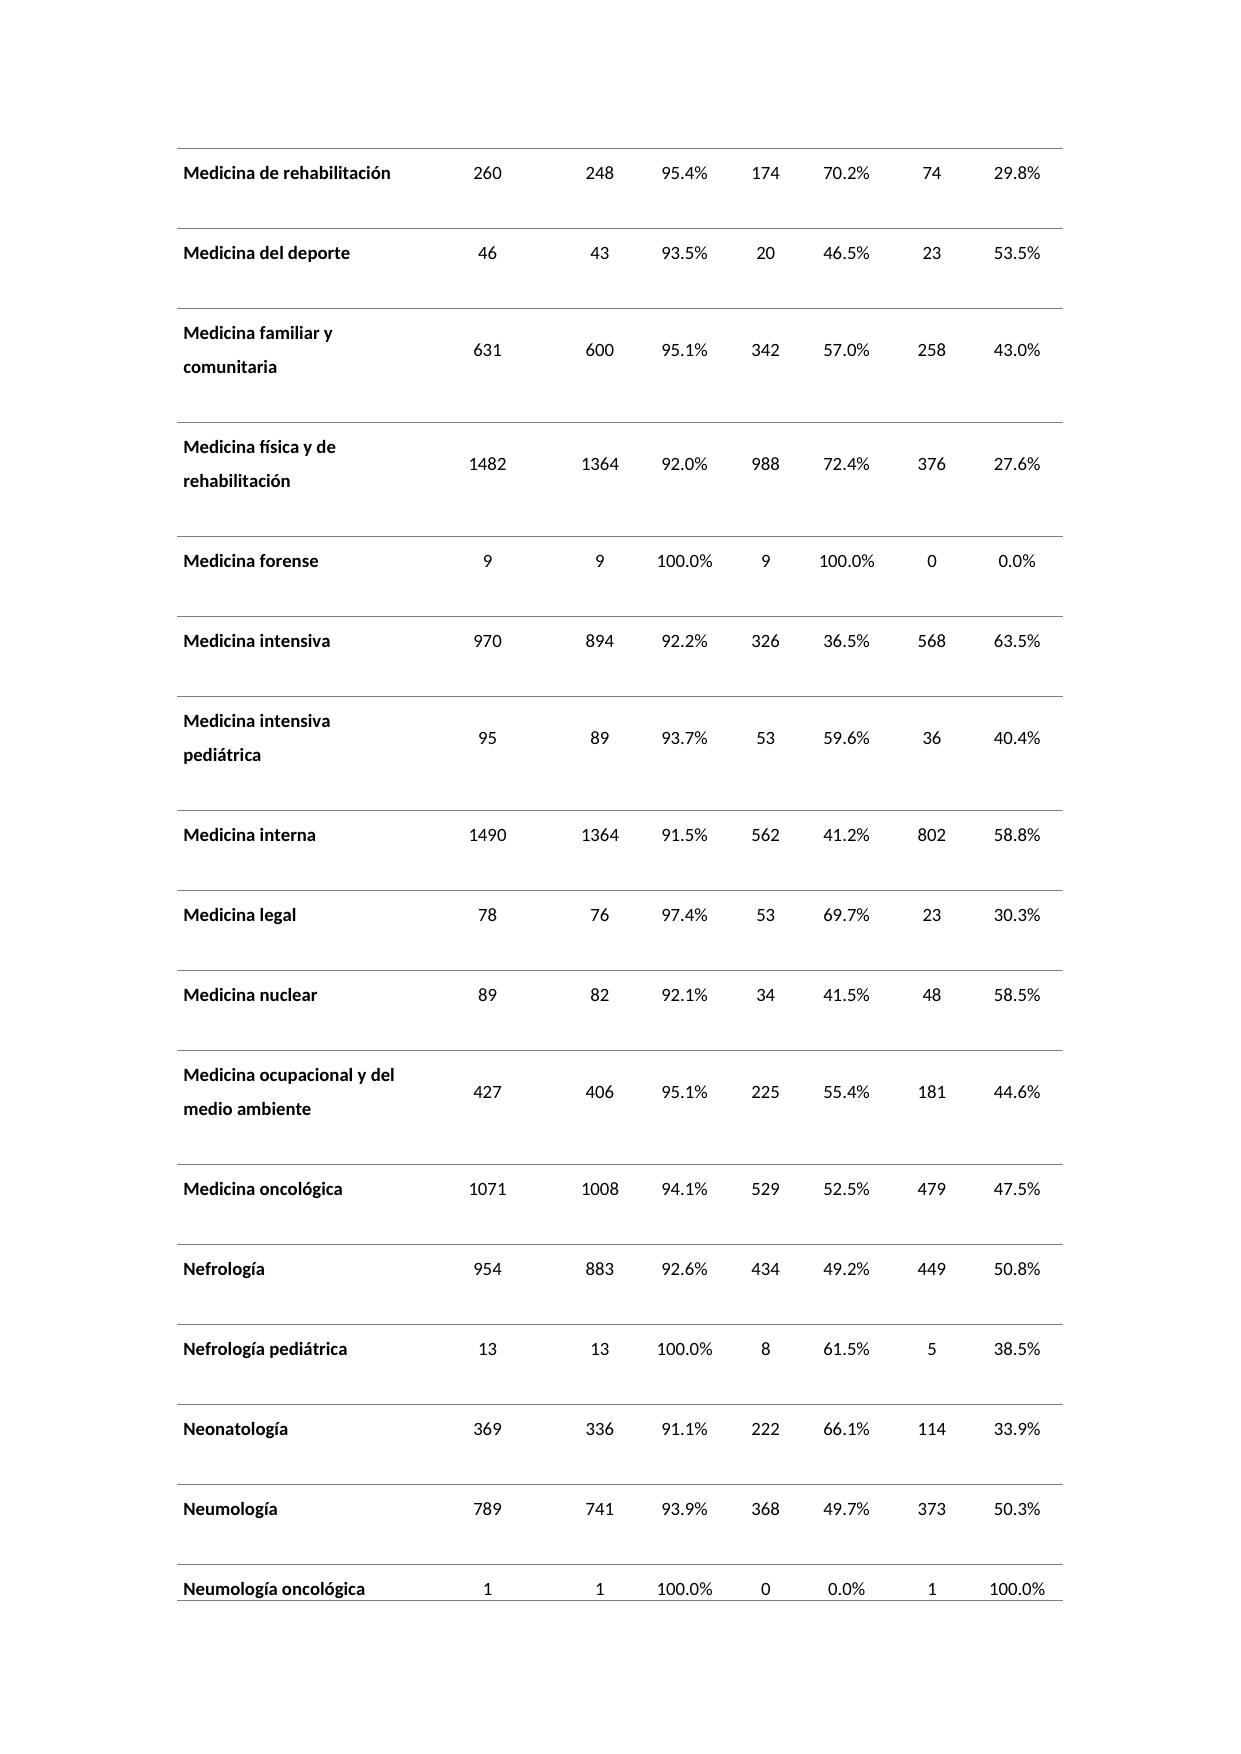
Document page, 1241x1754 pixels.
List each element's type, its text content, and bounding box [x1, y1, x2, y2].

table_cell 74 [893, 149, 971, 227]
table_cell 23 [893, 891, 971, 970]
table_cell 0 [893, 537, 971, 616]
table_cell 29.8% [971, 149, 1063, 227]
table_cell 562 [731, 811, 800, 890]
table_cell 95.1% [638, 1051, 731, 1164]
table_cell 802 [893, 811, 971, 890]
table_cell 0 [731, 1565, 800, 1600]
table_cell 93.5% [638, 229, 731, 307]
table_cell 30.3% [971, 891, 1063, 970]
table_cell 258 [893, 309, 971, 422]
table_cell 55.4% [800, 1051, 893, 1164]
table_cell 100.0% [800, 537, 893, 616]
table_cell 100.0% [638, 1565, 731, 1600]
table_cell 93.9% [638, 1485, 731, 1563]
table_cell 600 [561, 309, 638, 422]
table_cell 894 [561, 617, 638, 696]
table_cell 95 [414, 697, 561, 810]
table_cell 406 [561, 1051, 638, 1164]
table_cell 44.6% [971, 1051, 1063, 1164]
table_cell 49.2% [800, 1245, 893, 1324]
table_cell 100.0% [638, 1325, 731, 1404]
table_cell 326 [731, 617, 800, 696]
table_cell 369 [414, 1405, 561, 1483]
table_cell 36 [893, 697, 971, 810]
table_cell Medicina del deporte [177, 229, 413, 307]
table_cell 40.4% [971, 697, 1063, 810]
table_cell 53 [731, 697, 800, 810]
table_cell 46.5% [800, 229, 893, 307]
table_cell 47.5% [971, 1165, 1063, 1244]
table_cell 43 [561, 229, 638, 307]
table_cell 50.8% [971, 1245, 1063, 1324]
table_cell 1008 [561, 1165, 638, 1244]
table_cell 174 [731, 149, 800, 227]
table_cell 82 [561, 971, 638, 1050]
table_cell 13 [561, 1325, 638, 1404]
table_cell 78 [414, 891, 561, 970]
table_cell 5 [893, 1325, 971, 1404]
table_cell 91.1% [638, 1405, 731, 1483]
table_cell 434 [731, 1245, 800, 1324]
table_cell 342 [731, 309, 800, 422]
table_cell 43.0% [971, 309, 1063, 422]
table_cell 114 [893, 1405, 971, 1483]
table_cell Neonatología [177, 1405, 413, 1483]
table_cell 92.6% [638, 1245, 731, 1324]
table_cell 33.9% [971, 1405, 1063, 1483]
table_cell 8 [731, 1325, 800, 1404]
table_cell 34 [731, 971, 800, 1050]
table_cell 91.5% [638, 811, 731, 890]
table_cell 1364 [561, 423, 638, 536]
table_cell 181 [893, 1051, 971, 1164]
table_cell Medicina interna [177, 811, 413, 890]
table_cell 92.2% [638, 617, 731, 696]
table_cell 94.1% [638, 1165, 731, 1244]
table_cell 76 [561, 891, 638, 970]
table_cell 225 [731, 1051, 800, 1164]
table_cell Medicina intensiva [177, 617, 413, 696]
table_cell 36.5% [800, 617, 893, 696]
table_cell 38.5% [971, 1325, 1063, 1404]
table_cell 222 [731, 1405, 800, 1483]
table_cell Medicina intensiva pediátrica [177, 697, 413, 810]
table_cell Medicina ocupacional y del medio ambiente [177, 1051, 413, 1164]
table_cell 53.5% [971, 229, 1063, 307]
table_cell 260 [414, 149, 561, 227]
table_cell 41.2% [800, 811, 893, 890]
table_cell 954 [414, 1245, 561, 1324]
table_cell 0.0% [971, 537, 1063, 616]
table_cell Medicina forense [177, 537, 413, 616]
table_cell 61.5% [800, 1325, 893, 1404]
table_cell 97.4% [638, 891, 731, 970]
table_cell 1 [414, 1565, 561, 1600]
table_cell 248 [561, 149, 638, 227]
table_cell Medicina legal [177, 891, 413, 970]
table_cell 9 [731, 537, 800, 616]
table_cell 1 [561, 1565, 638, 1600]
table_cell 479 [893, 1165, 971, 1244]
table_cell 9 [561, 537, 638, 616]
table_cell 57.0% [800, 309, 893, 422]
table_cell 92.1% [638, 971, 731, 1050]
table_cell Nefrología pediátrica [177, 1325, 413, 1404]
table_cell 53 [731, 891, 800, 970]
table_cell 1071 [414, 1165, 561, 1244]
table_cell 368 [731, 1485, 800, 1563]
table_cell 72.4% [800, 423, 893, 536]
table_cell 1490 [414, 811, 561, 890]
table_cell 89 [561, 697, 638, 810]
table_cell 449 [893, 1245, 971, 1324]
table_cell 59.6% [800, 697, 893, 810]
table_cell 20 [731, 229, 800, 307]
table_cell Medicina de rehabilitación [177, 149, 413, 227]
table_cell 41.5% [800, 971, 893, 1050]
table_cell 95.1% [638, 309, 731, 422]
table_cell 376 [893, 423, 971, 536]
table_cell 49.7% [800, 1485, 893, 1563]
table_cell 529 [731, 1165, 800, 1244]
table_cell 70.2% [800, 149, 893, 227]
table_cell 13 [414, 1325, 561, 1404]
table_cell 0.0% [800, 1565, 893, 1600]
table_cell 46 [414, 229, 561, 307]
table_cell Nefrología [177, 1245, 413, 1324]
table_cell Neumología [177, 1485, 413, 1563]
table_cell 789 [414, 1485, 561, 1563]
table_cell 988 [731, 423, 800, 536]
table_cell 50.3% [971, 1485, 1063, 1563]
table_cell Medicina nuclear [177, 971, 413, 1050]
table_cell 741 [561, 1485, 638, 1563]
table_cell 92.0% [638, 423, 731, 536]
table_cell 9 [414, 537, 561, 616]
table_cell 63.5% [971, 617, 1063, 696]
table_cell 336 [561, 1405, 638, 1483]
table_cell 52.5% [800, 1165, 893, 1244]
table_cell 373 [893, 1485, 971, 1563]
table_cell 100.0% [971, 1565, 1063, 1600]
table_cell 1364 [561, 811, 638, 890]
table_cell Medicina física y de rehabilitación [177, 423, 413, 536]
table_cell 427 [414, 1051, 561, 1164]
table_cell 93.7% [638, 697, 731, 810]
table_cell 631 [414, 309, 561, 422]
table_cell 1 [893, 1565, 971, 1600]
table_cell Medicina familiar y comunitaria [177, 309, 413, 422]
table_cell 23 [893, 229, 971, 307]
table_cell Medicina oncológica [177, 1165, 413, 1244]
table_cell 883 [561, 1245, 638, 1324]
table_cell 66.1% [800, 1405, 893, 1483]
table_cell 970 [414, 617, 561, 696]
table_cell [177, 1565, 413, 1600]
table_cell 95.4% [638, 149, 731, 227]
table_cell 1482 [414, 423, 561, 536]
table_cell 48 [893, 971, 971, 1050]
table_cell 100.0% [638, 537, 731, 616]
table_cell 89 [414, 971, 561, 1050]
table_cell 69.7% [800, 891, 893, 970]
table_cell 58.8% [971, 811, 1063, 890]
table_cell 568 [893, 617, 971, 696]
table_cell 27.6% [971, 423, 1063, 536]
table_cell 58.5% [971, 971, 1063, 1050]
